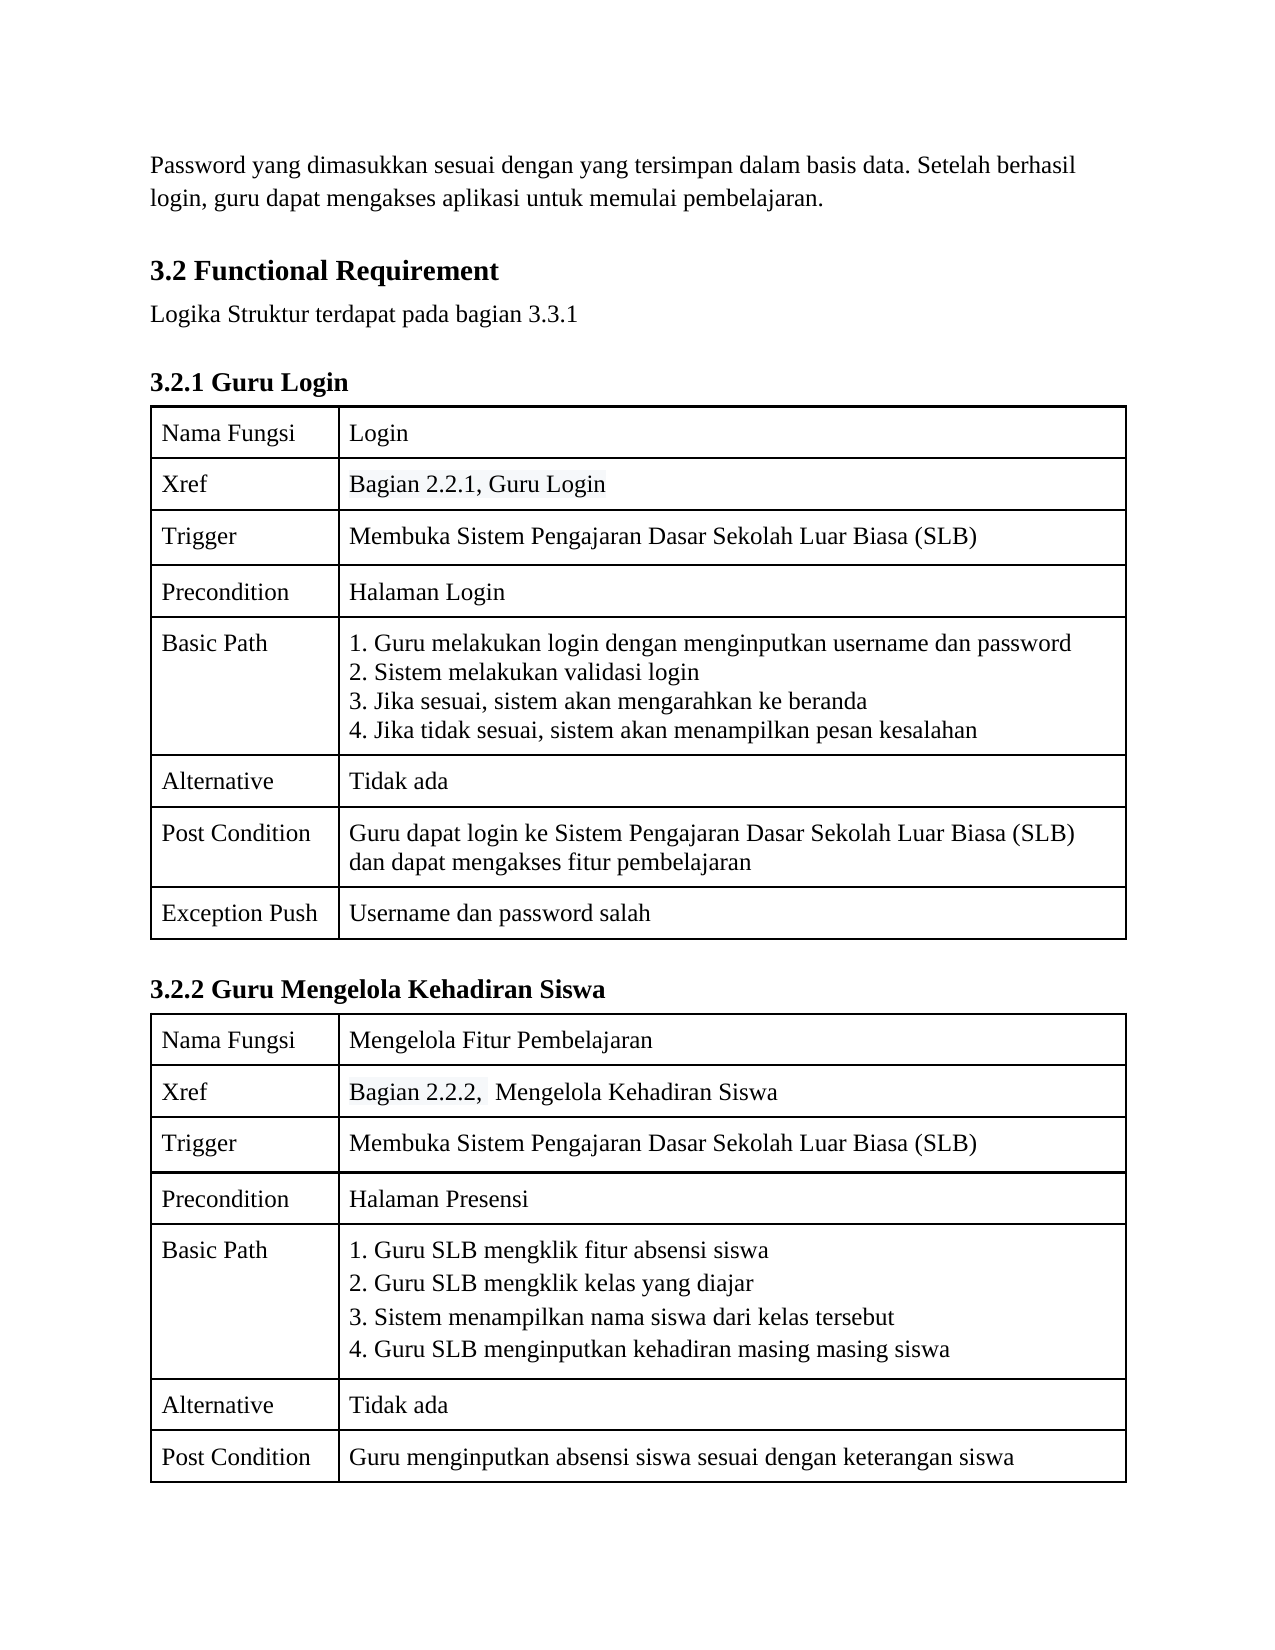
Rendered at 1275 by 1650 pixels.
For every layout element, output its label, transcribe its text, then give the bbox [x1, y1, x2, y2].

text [150, 150, 1125, 212]
table_cell Membuka Sistem Pengajaran Dasar Sekolah Luar Biasa (SLB) [340, 1118, 1125, 1171]
table_cell Alternative [152, 756, 338, 806]
table_cell Halaman Presensi [340, 1174, 1125, 1223]
subtitle 3.2 Functional Requirement [150, 253, 1125, 287]
table_cell Bagian 2.2.1, Guru Login [340, 459, 1125, 509]
table_cell Precondition [152, 566, 338, 616]
table_header Nama Fungsi [152, 1015, 338, 1064]
table_cell Trigger [152, 1118, 338, 1171]
table_cell Basic Path [152, 618, 338, 754]
table_header Mengelola Fitur Pembelajaran [340, 1015, 1125, 1064]
table_cell Bagian 2.2.2, Mengelola Kehadiran Siswa [340, 1066, 1125, 1116]
table_cell 1. Guru melakukan login dengan menginputkan username dan password 2. Sistem melakukan validasi login 3. Jika sesuai, sistem akan mengarahkan ke beranda 4. Jika tidak sesuai, sistem akan menampilkan pesan kesalahan [340, 618, 1125, 754]
table_cell Guru menginputkan absensi siswa sesuai dengan keterangan siswa [340, 1431, 1125, 1481]
table_cell Tidak ada [340, 1380, 1125, 1429]
table_cell Username dan password salah [340, 888, 1125, 938]
table_cell Trigger [152, 511, 338, 564]
table_cell Post Condition [152, 808, 338, 886]
table_header Nama Fungsi [152, 408, 338, 457]
table_cell Precondition [152, 1174, 338, 1223]
table_cell Tidak ada [340, 756, 1125, 806]
table_cell Alternative [152, 1380, 338, 1429]
table_cell 1. Guru SLB mengklik fitur absensi siswa 2. Guru SLB mengklik kelas yang diajar 3. Sistem menampilkan nama siswa dari kelas tersebut 4. Guru SLB menginputkan kehadiran masing masing siswa [340, 1225, 1125, 1378]
text Logika Struktur terdapat pada bagian 3.3.1 [150, 299, 1125, 328]
table_cell Halaman Login [340, 566, 1125, 616]
table_cell Membuka Sistem Pengajaran Dasar Sekolah Luar Biasa (SLB) [340, 511, 1125, 564]
table_cell Post Condition [152, 1431, 338, 1481]
table_cell Xref [152, 459, 338, 509]
table_header Login [340, 408, 1125, 457]
subtitle 3.2.1 Guru Login [150, 366, 1125, 397]
table_cell Xref [152, 1066, 338, 1116]
subtitle 3.2.2 Guru Mengelola Kehadiran Siswa [150, 973, 1125, 1004]
table_cell Exception Push [152, 888, 338, 938]
table_cell Guru dapat login ke Sistem Pengajaran Dasar Sekolah Luar Biasa (SLB) dan dapat mengakses fitur pembelajaran [340, 808, 1125, 886]
table_cell Basic Path [152, 1225, 338, 1378]
